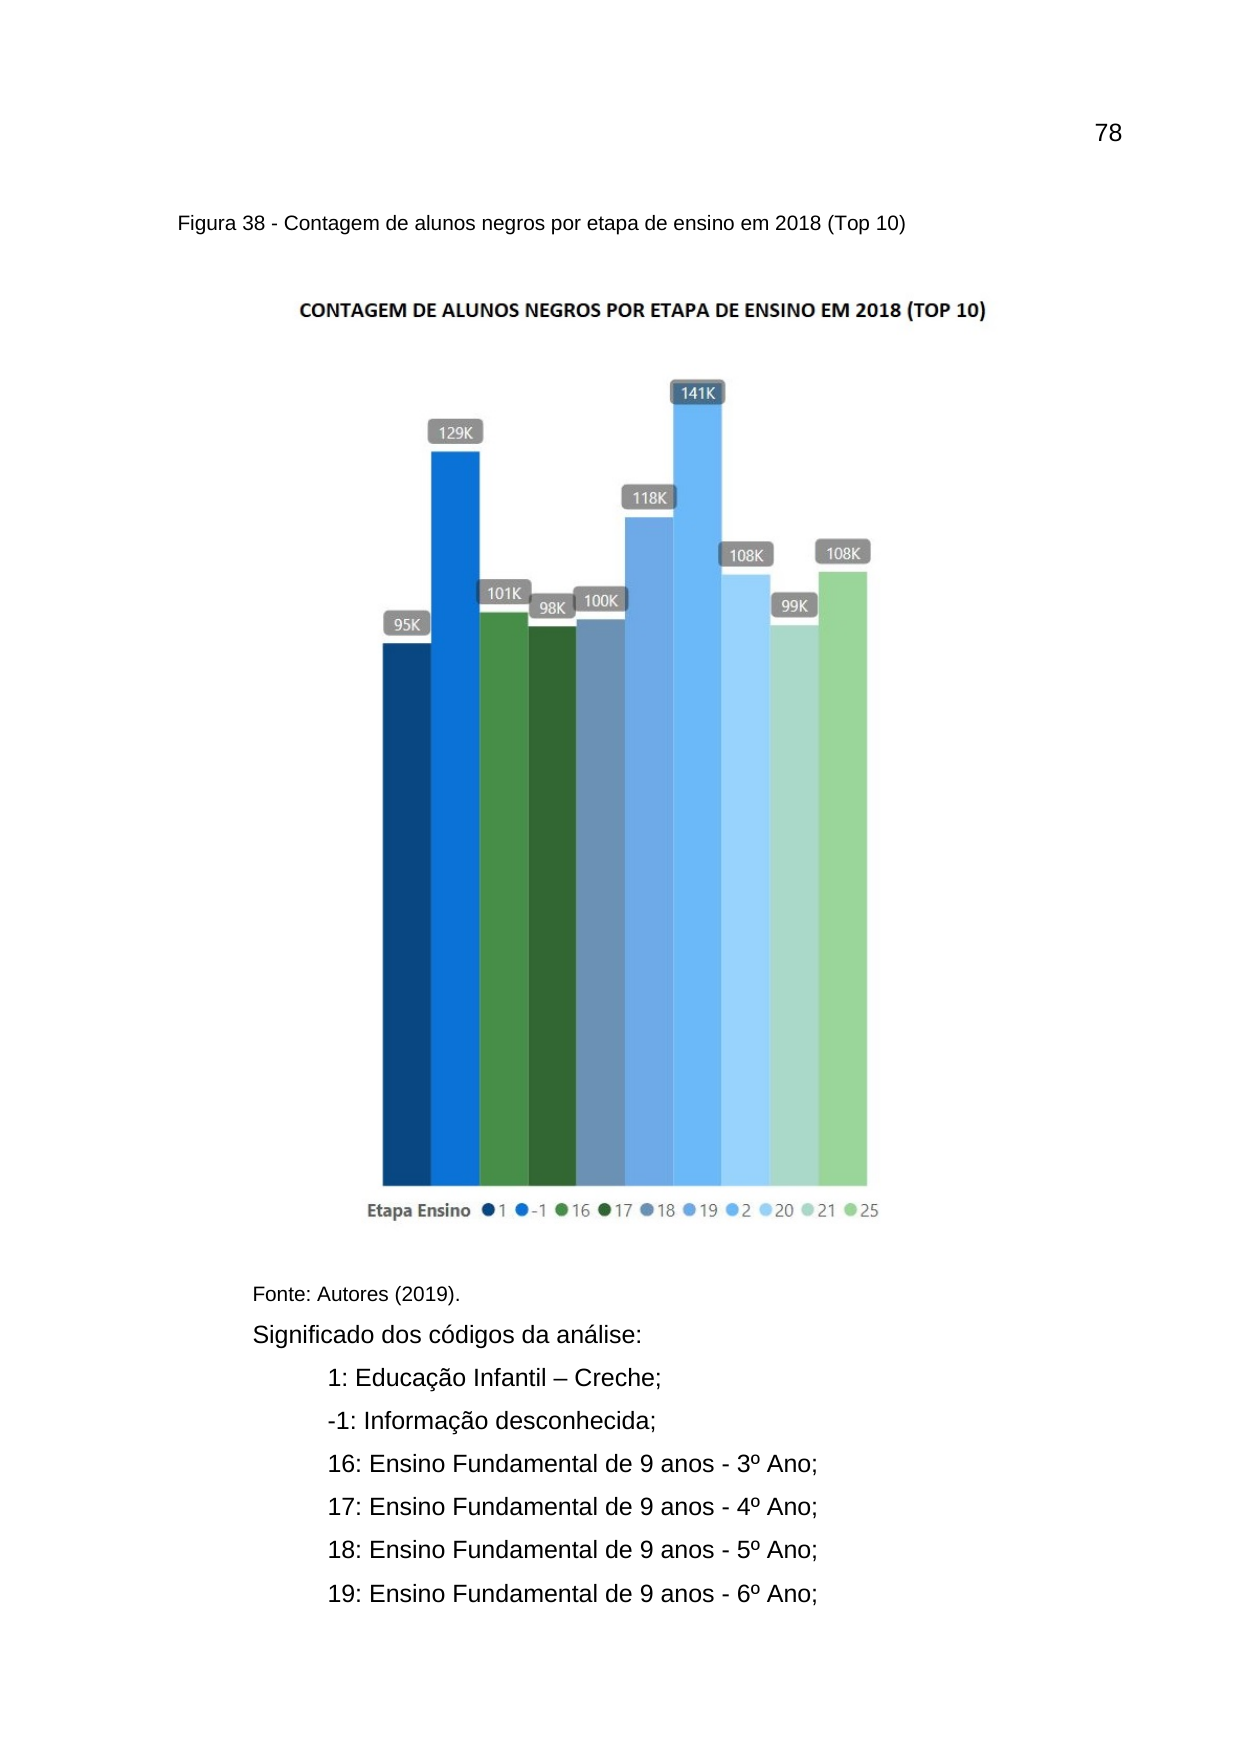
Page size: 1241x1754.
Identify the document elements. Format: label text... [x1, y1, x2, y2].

picture [177, 252, 1117, 1268]
text Fonte: Autores (2019). [177, 1282, 1122, 1306]
text -1: Informação desconhecida; [252, 1406, 1122, 1435]
text 18: Ensino Fundamental de 9 anos - 5º Ano; [252, 1536, 1122, 1564]
text 19: Ensino Fundamental de 9 anos - 6º Ano; [177, 1579, 1122, 1607]
text 17: Ensino Fundamental de 9 anos - 4º Ano; [252, 1492, 1122, 1521]
text Significado dos códigos da análise: [177, 1320, 1122, 1349]
text 1: Educação Infantil – Creche; [177, 1363, 1122, 1392]
text 16: Ensino Fundamental de 9 anos - 3º Ano; [252, 1449, 1122, 1478]
